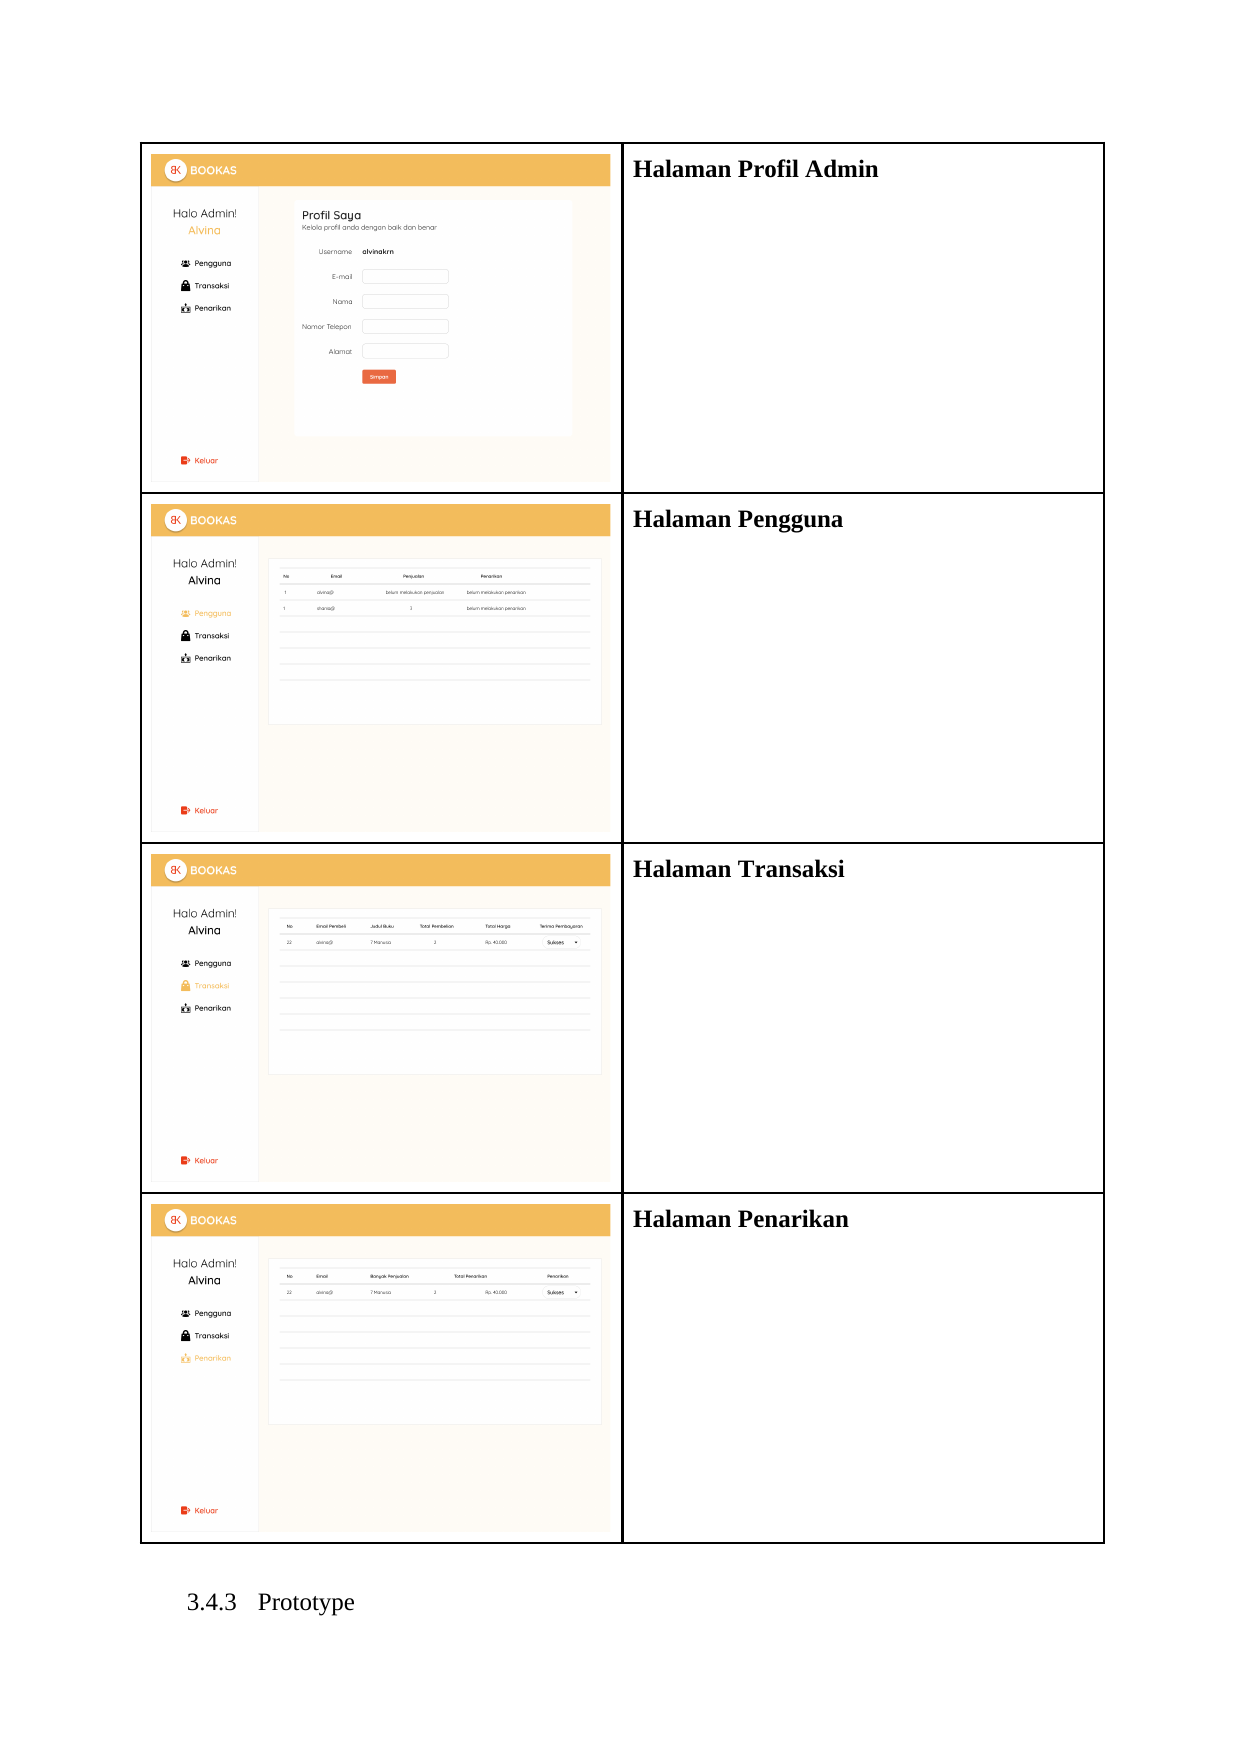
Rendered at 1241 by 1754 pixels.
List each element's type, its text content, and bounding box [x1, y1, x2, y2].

table_cell [142, 494, 621, 842]
picture [151, 154, 611, 482]
table_cell Halaman Profil Admin [624, 144, 1103, 492]
table_cell [142, 844, 621, 1192]
table_cell [142, 1194, 621, 1542]
table_cell Halaman Pengguna [624, 494, 1103, 842]
picture [151, 854, 611, 1182]
table_cell Halaman Penarikan [624, 1194, 1103, 1542]
table_cell Halaman Transaksi [624, 844, 1103, 1192]
table_cell [142, 144, 621, 492]
picture [151, 504, 611, 832]
list Prototype [187, 1587, 1103, 1616]
picture [151, 1204, 611, 1532]
